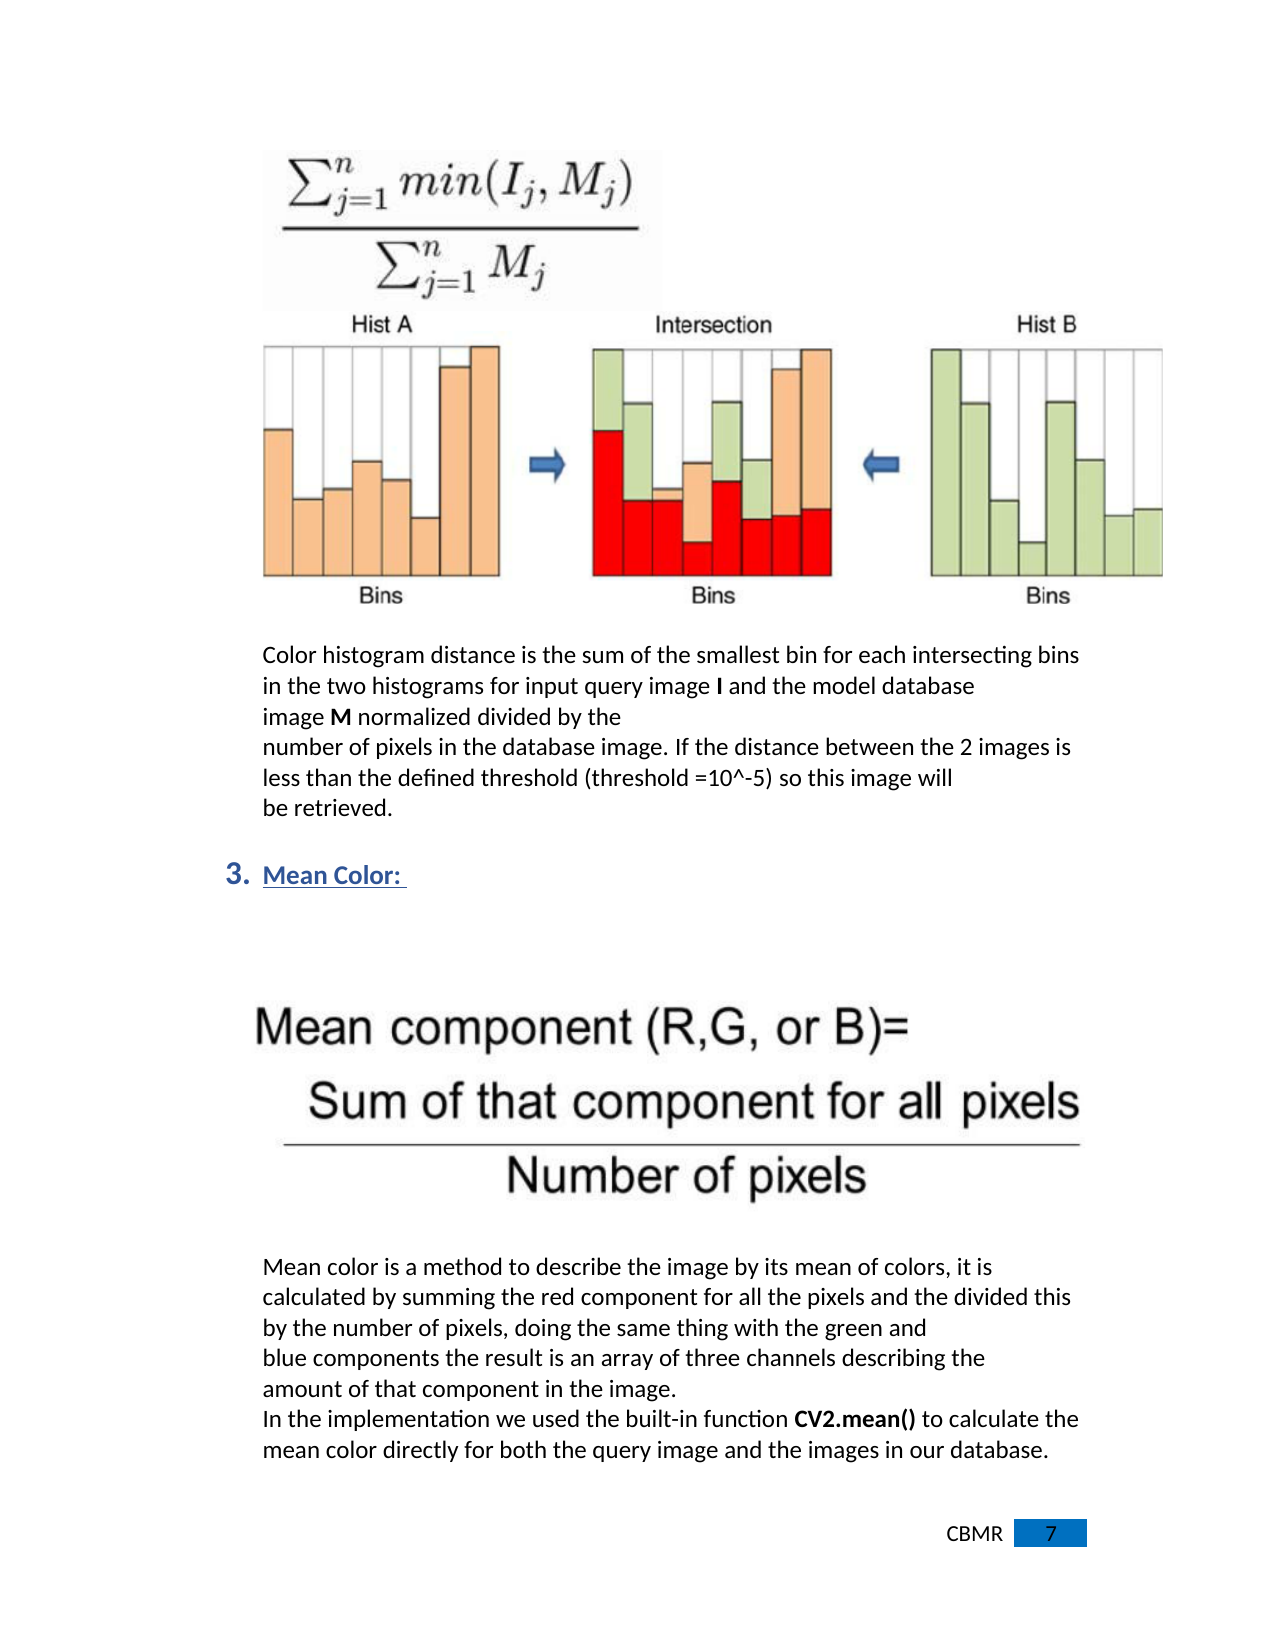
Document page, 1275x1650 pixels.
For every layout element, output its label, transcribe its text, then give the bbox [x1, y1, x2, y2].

text Mean color is a method to describe the image by its mean of colors, it is calculated by summing the red component for all the pixels and the divided this by the number of pixels, doing the same thing with the green and blue components the result is an array of three channels describing the amount of that component in the image. [262, 1251, 1087, 1404]
picture [262, 150, 1163, 604]
text Color histogram distance is the sum of the smallest bin for each intersecting bins in the two histograms for input query image I and the model database image M normalized divided by the [262, 639, 1087, 731]
text In the implementation we used the built-in function CV2.mean() to calculate the mean color directly for both the query image and the images in our database. [262, 1404, 1087, 1465]
subtitle Mean Color: [225, 852, 1087, 893]
text number of pixels in the database image. If the distance between the 2 images is less than the defined threshold (threshold =10^-5) so this image will be retrieved. [262, 731, 1087, 823]
picture [225, 990, 1086, 1218]
